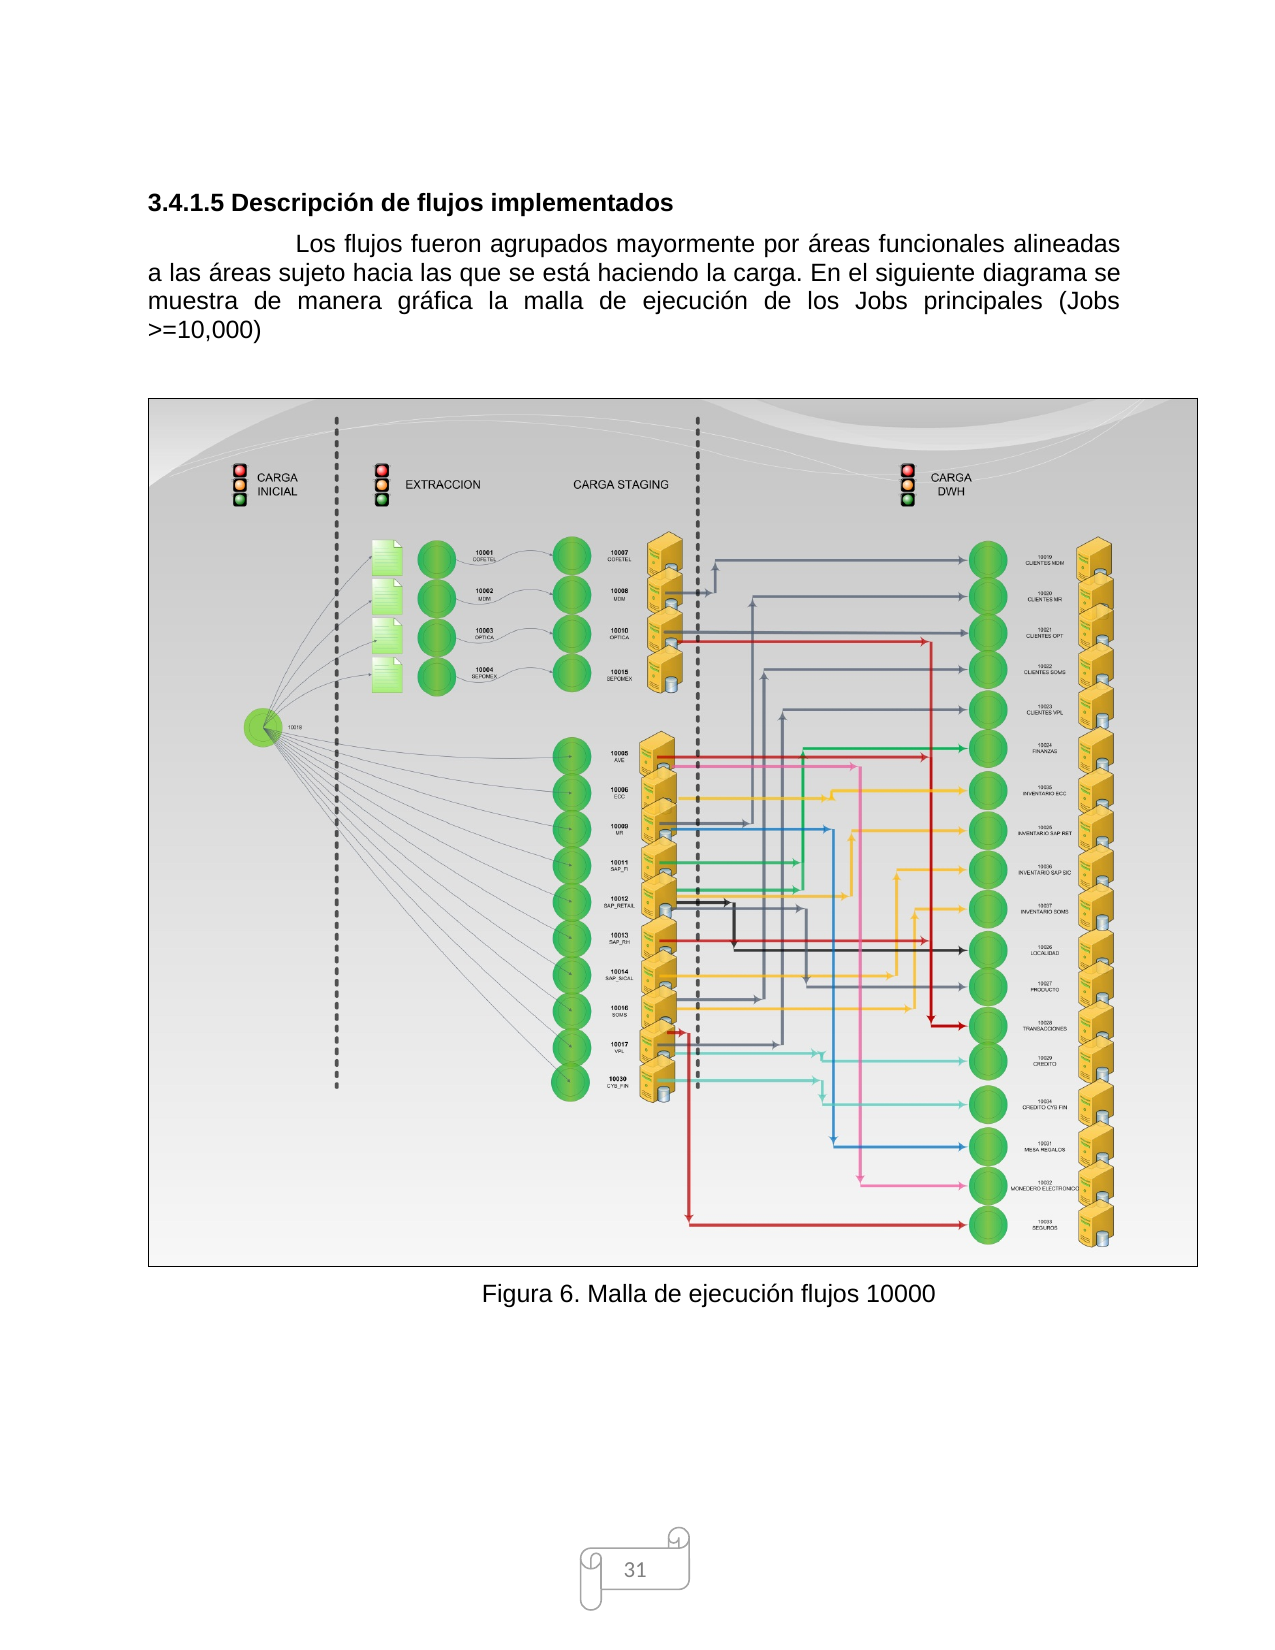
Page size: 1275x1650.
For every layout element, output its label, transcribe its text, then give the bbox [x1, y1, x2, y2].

subtitle 3.4.1.5 Descripción de flujos implementados [148, 187, 1122, 216]
picture [149, 399, 1197, 1266]
text Los flujos fueron agrupados mayormente por áreas funcionales alineadas a las áreas sujeto hacia las que se está haciendo la carga. En el siguiente diagrama se muestra de manera gráfica la malla de ejecución de los Jobs principales (Jobs >=10,000) [148, 229, 1122, 344]
text Figura 6. Malla de ejecución flujos 10000 [148, 1279, 1122, 1308]
